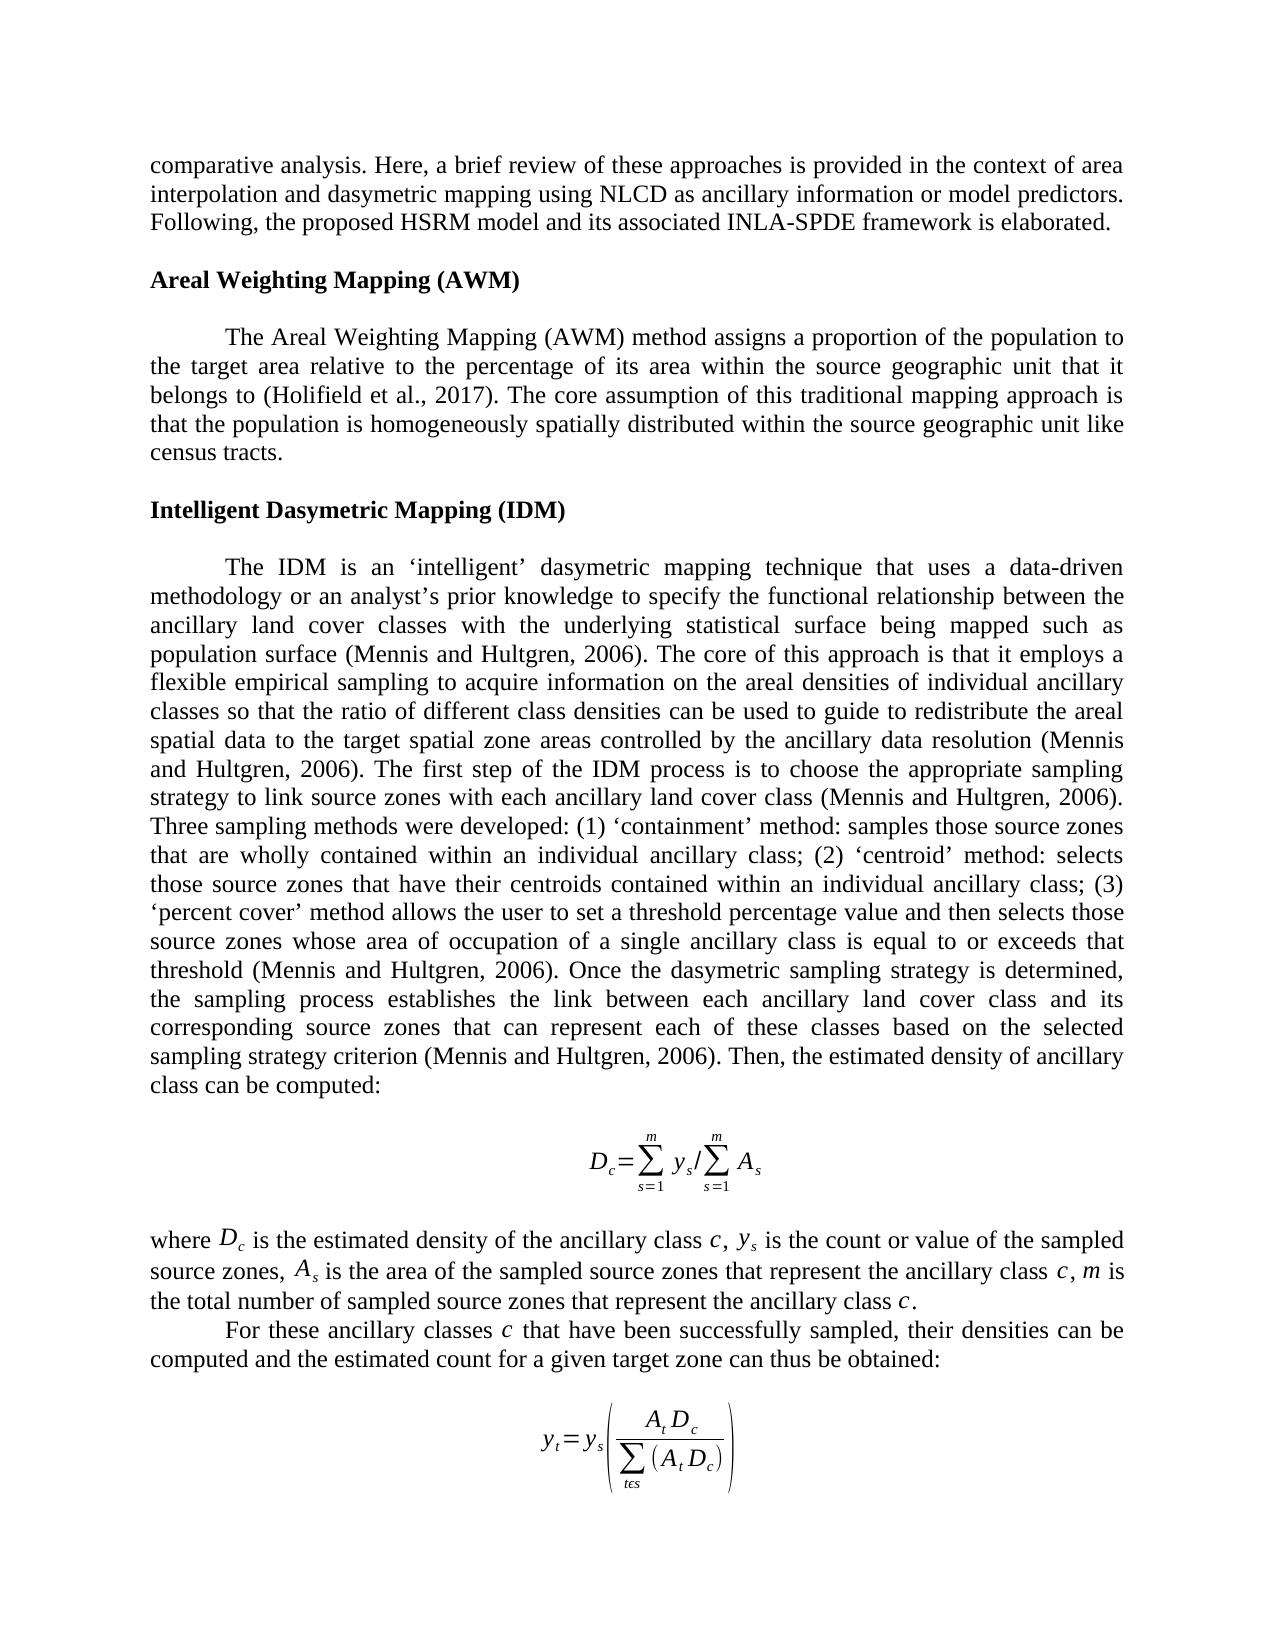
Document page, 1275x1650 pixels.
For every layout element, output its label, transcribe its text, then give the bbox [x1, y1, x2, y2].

text The Areal Weighting Mapping (AWM) method assigns a proportion of the population to the target area relative to the percentage of its area within the source geographic unit that it belongs to (Holifield et al., 2017). The core assumption of this traditional mapping approach is that the population is homogeneously spatially distributed within the source geographic unit like census tracts. [150, 322, 1125, 466]
text where is the estimated density of the ancillary class , is the count or value of the sampled source zones, is the area of the sampled source zones that represent the ancillary class , is the total number of sampled source zones that represent the ancillary class . [150, 1223, 1125, 1315]
text Areal Weighting Mapping (AWM) [150, 265, 1125, 294]
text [150, 150, 1125, 236]
text Intelligent Dasymetric Mapping (IDM) [150, 495, 1125, 524]
text The IDM is an ‘intelligent’ dasymetric mapping technique that uses a data-driven methodology or an analyst’s prior knowledge to specify the functional relationship between the ancillary land cover classes with the underlying statistical surface being mapped such as population surface (Mennis and Hultgren, 2006). The core of this approach is that it employs a flexible empirical sampling to acquire information on the areal densities of individual ancillary classes so that the ratio of different class densities can be used to guide to redistribute the areal spatial data to the target spatial zone areas controlled by the ancillary data resolution (Mennis and Hultgren, 2006). The first step of the IDM process is to choose the appropriate sampling strategy to link source zones with each ancillary land cover class (Mennis and Hultgren, 2006). Three sampling methods were developed: (1) ‘containment’ method: samples those source zones that are wholly contained within an individual ancillary class; (2) ‘centroid’ method: selects those source zones that have their centroids contained within an individual ancillary class; (3) ‘percent cover’ method allows the user to set a threshold percentage value and then selects those source zones whose area of occupation of a single ancillary class is equal to or exceeds that threshold (Mennis and Hultgren, 2006). Once the dasymetric sampling strategy is determined, the sampling process establishes the link between each ancillary land cover class and its corresponding source zones that can represent each of these classes based on the selected sampling strategy criterion (Mennis and Hultgren, 2006). Then, the estimated density of ancillary class can be computed: [150, 552, 1125, 1099]
text For these ancillary classes that have been successfully sampled, their densities can be computed and the estimated count for a given target zone can thus be obtained: [150, 1315, 1125, 1372]
